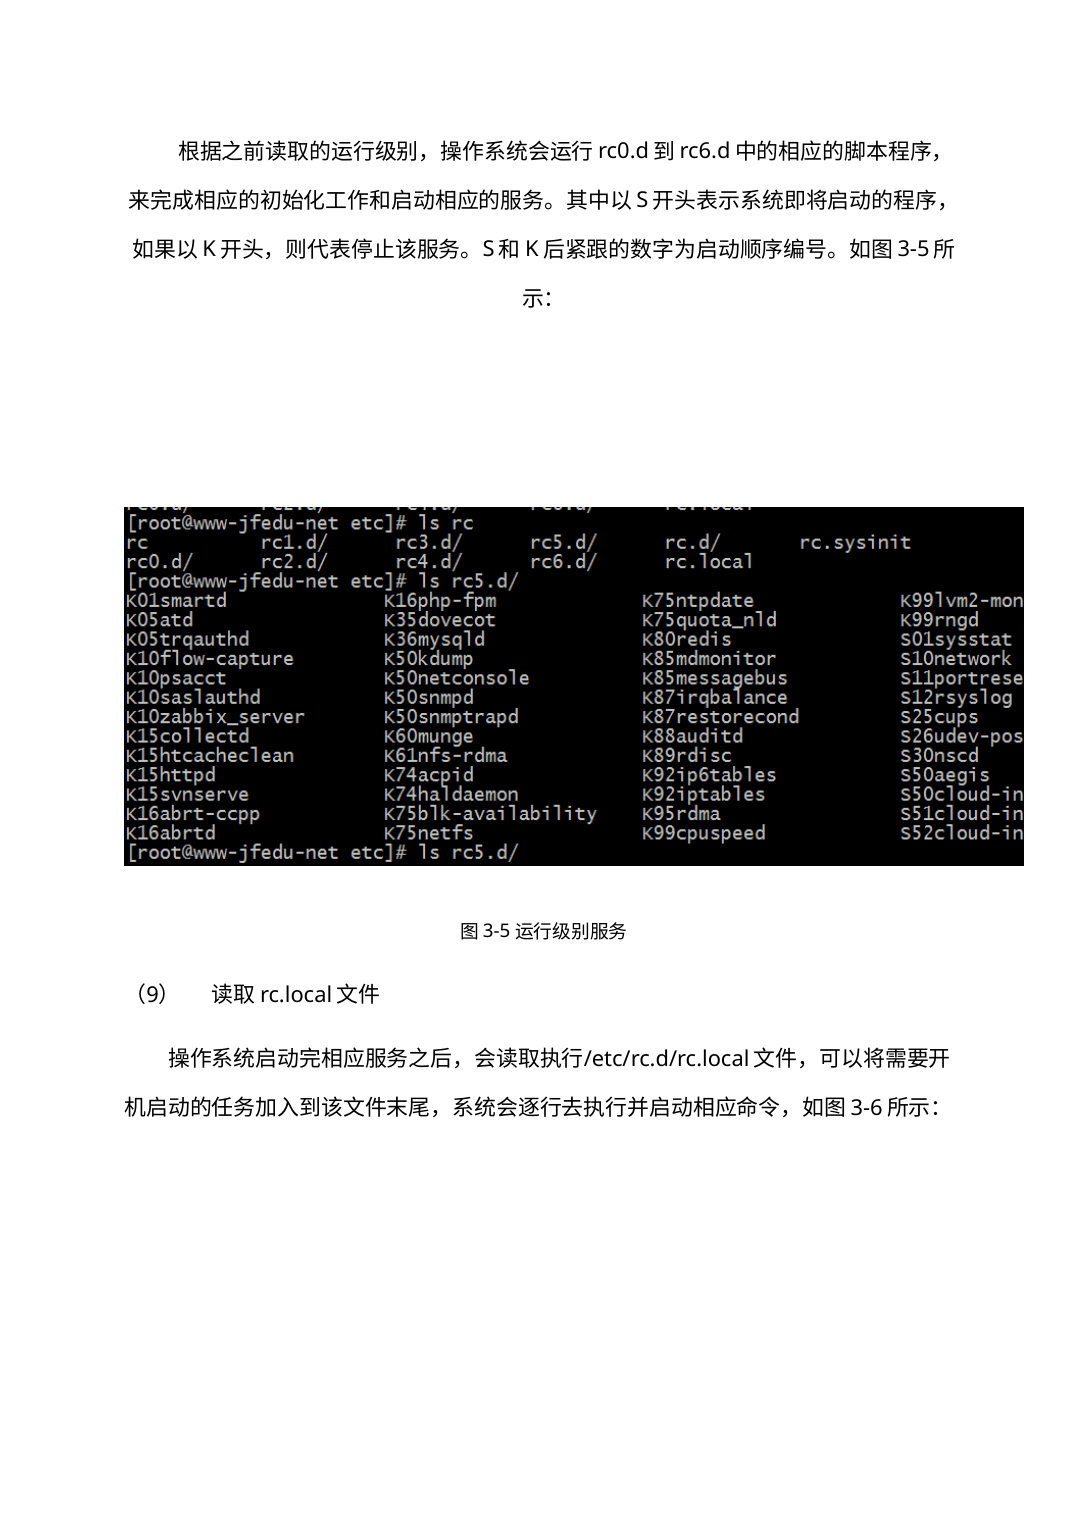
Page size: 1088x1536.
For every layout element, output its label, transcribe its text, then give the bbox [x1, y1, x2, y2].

text 操作系统启动完相应服务之后，会读取执行/etc/rc.d/rc.local文件，可以将需要开机启动的任务加入到该文件末尾，系统会逐行去执行并启动相应命令，如图3-6所示： [124, 1041, 963, 1122]
text 根据之前读取的运行级别，操作系统会运行rc0.d到rc6.d中的相应的脚本程序，来完成相应的初始化工作和启动相应的服务。其中以S开头表示系统即将启动的程序，如果以K开头，则代表停止该服务。S和K后紧跟的数字为启动顺序编号。如图3-5所示：图3-5 运行级别服务 [124, 134, 963, 507]
text 根据之前读取的运行级别，操作系统会运行rc0.d到rc6.d中的相应的脚本程序，来完成相应的初始化工作和启动相应的服务。其中以S开头表示系统即将启动的程序，如果以K开头，则代表停止该服务。S和K后紧跟的数字为启动顺序编号。如图3-5所示：图3-5 运行级别服务 [124, 866, 963, 946]
picture [124, 507, 1024, 866]
list 读取rc.local文件 [124, 976, 963, 1009]
